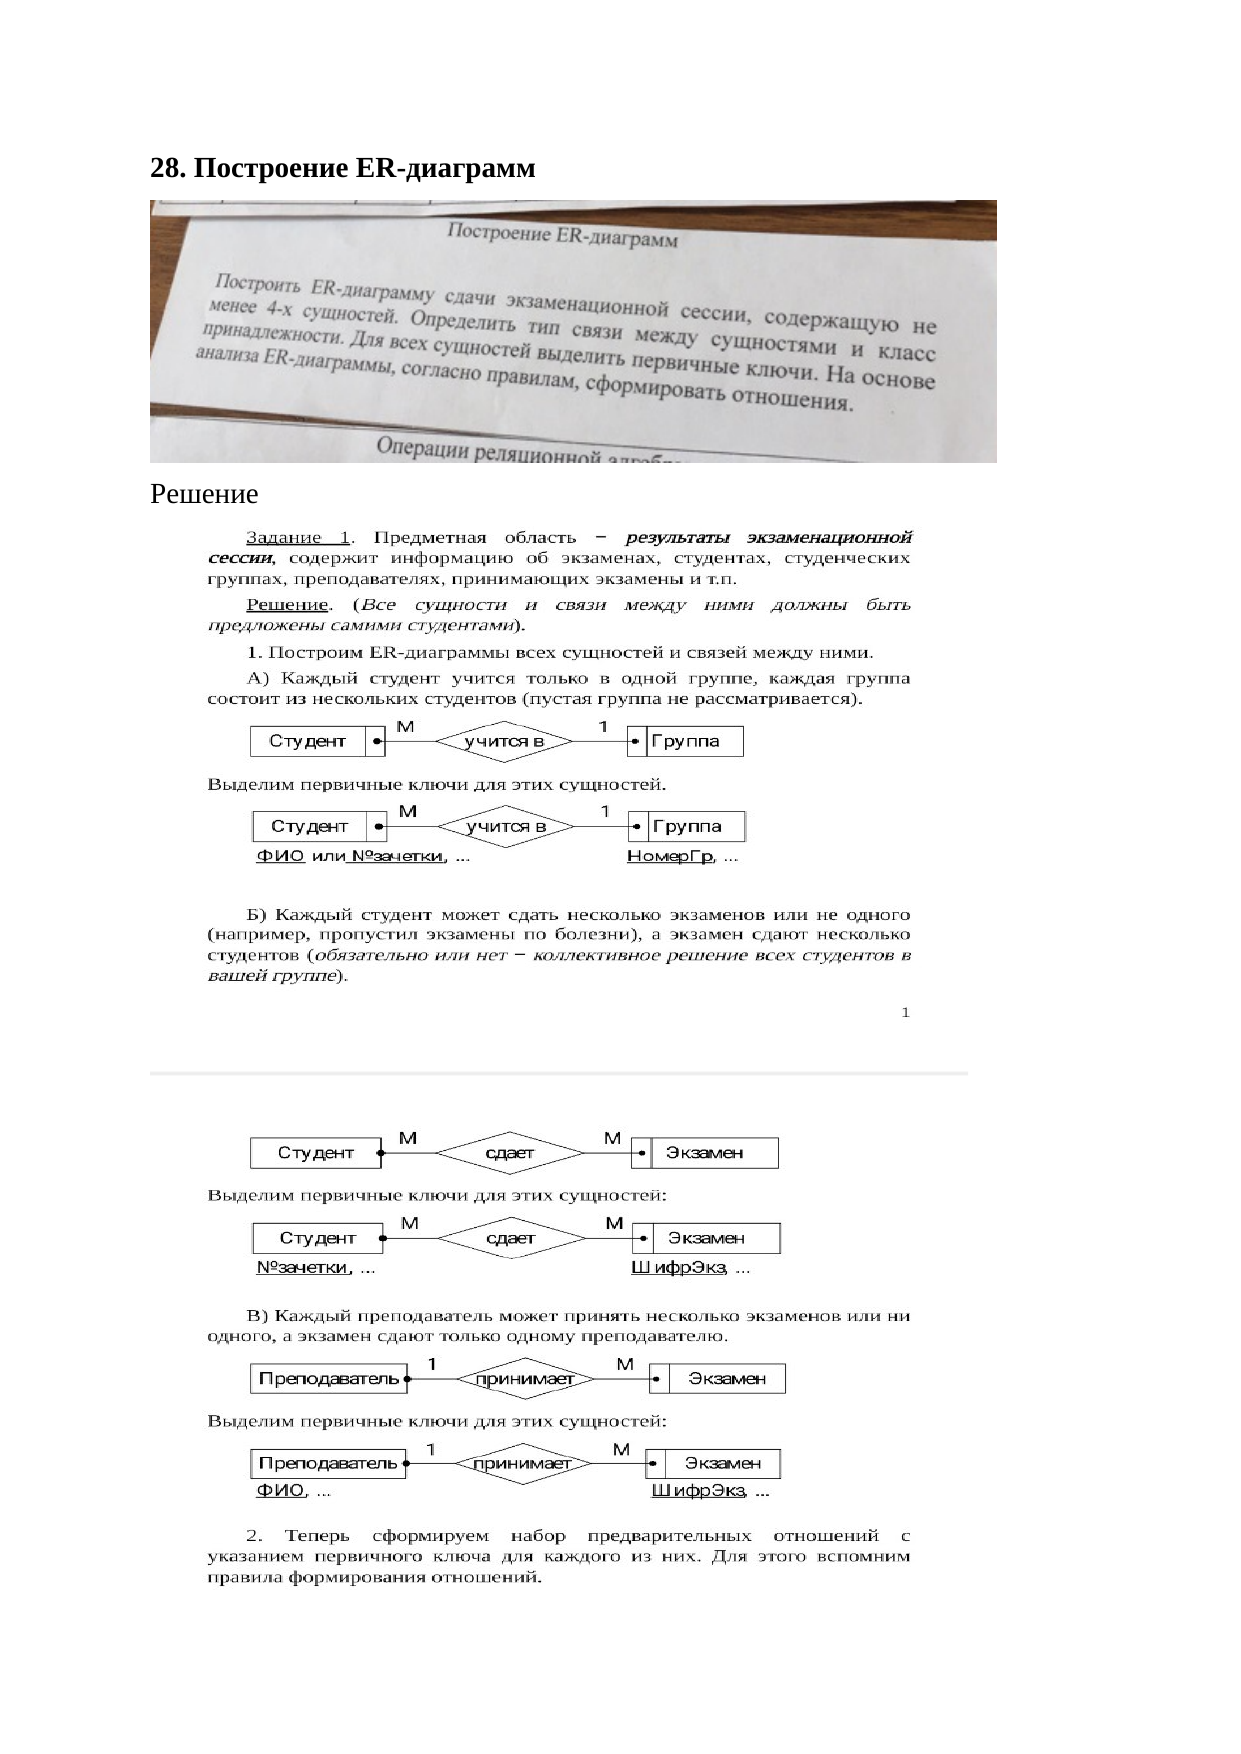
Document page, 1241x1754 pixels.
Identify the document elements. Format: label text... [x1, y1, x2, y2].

text 28. Построение ER-диаграмм [150, 150, 1090, 183]
text Решение [150, 476, 1090, 509]
picture [150, 200, 997, 463]
picture [150, 526, 969, 1590]
